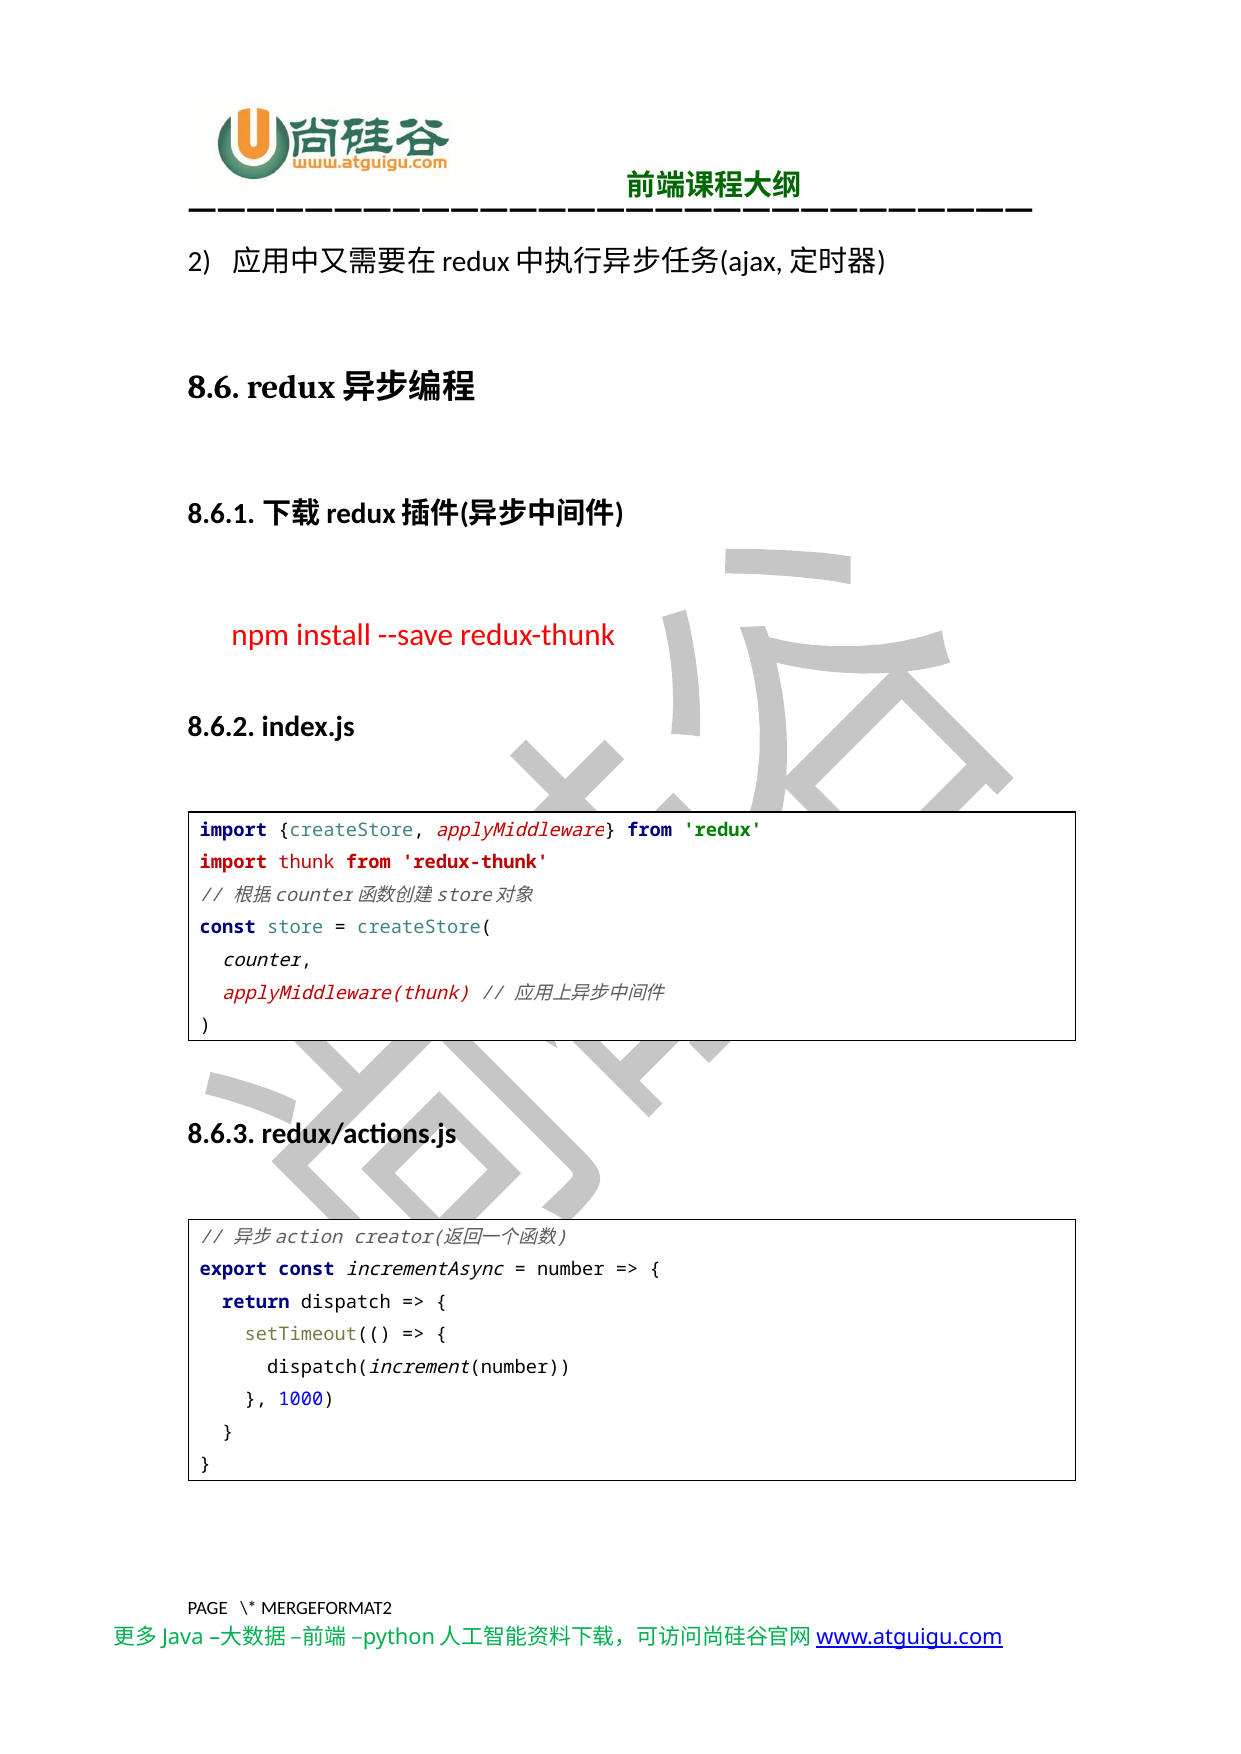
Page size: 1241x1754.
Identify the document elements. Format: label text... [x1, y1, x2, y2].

subtitle 8.6.2. index.js [187, 693, 1053, 758]
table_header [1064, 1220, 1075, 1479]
subtitle 8.6.3. redux/actions.js [187, 1101, 1053, 1166]
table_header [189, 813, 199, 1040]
subtitle 8.6.1. 下载redux插件(异步中间件) [187, 478, 1053, 543]
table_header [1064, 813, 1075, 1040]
subtitle 8.6. redux异步编程 [187, 351, 1053, 416]
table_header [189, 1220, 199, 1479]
text npm install --save redux-thunk [187, 601, 1053, 666]
list 应用中又需要在redux中执行异步任务(ajax, 定时器) [187, 227, 1053, 292]
picture [187, 88, 479, 195]
